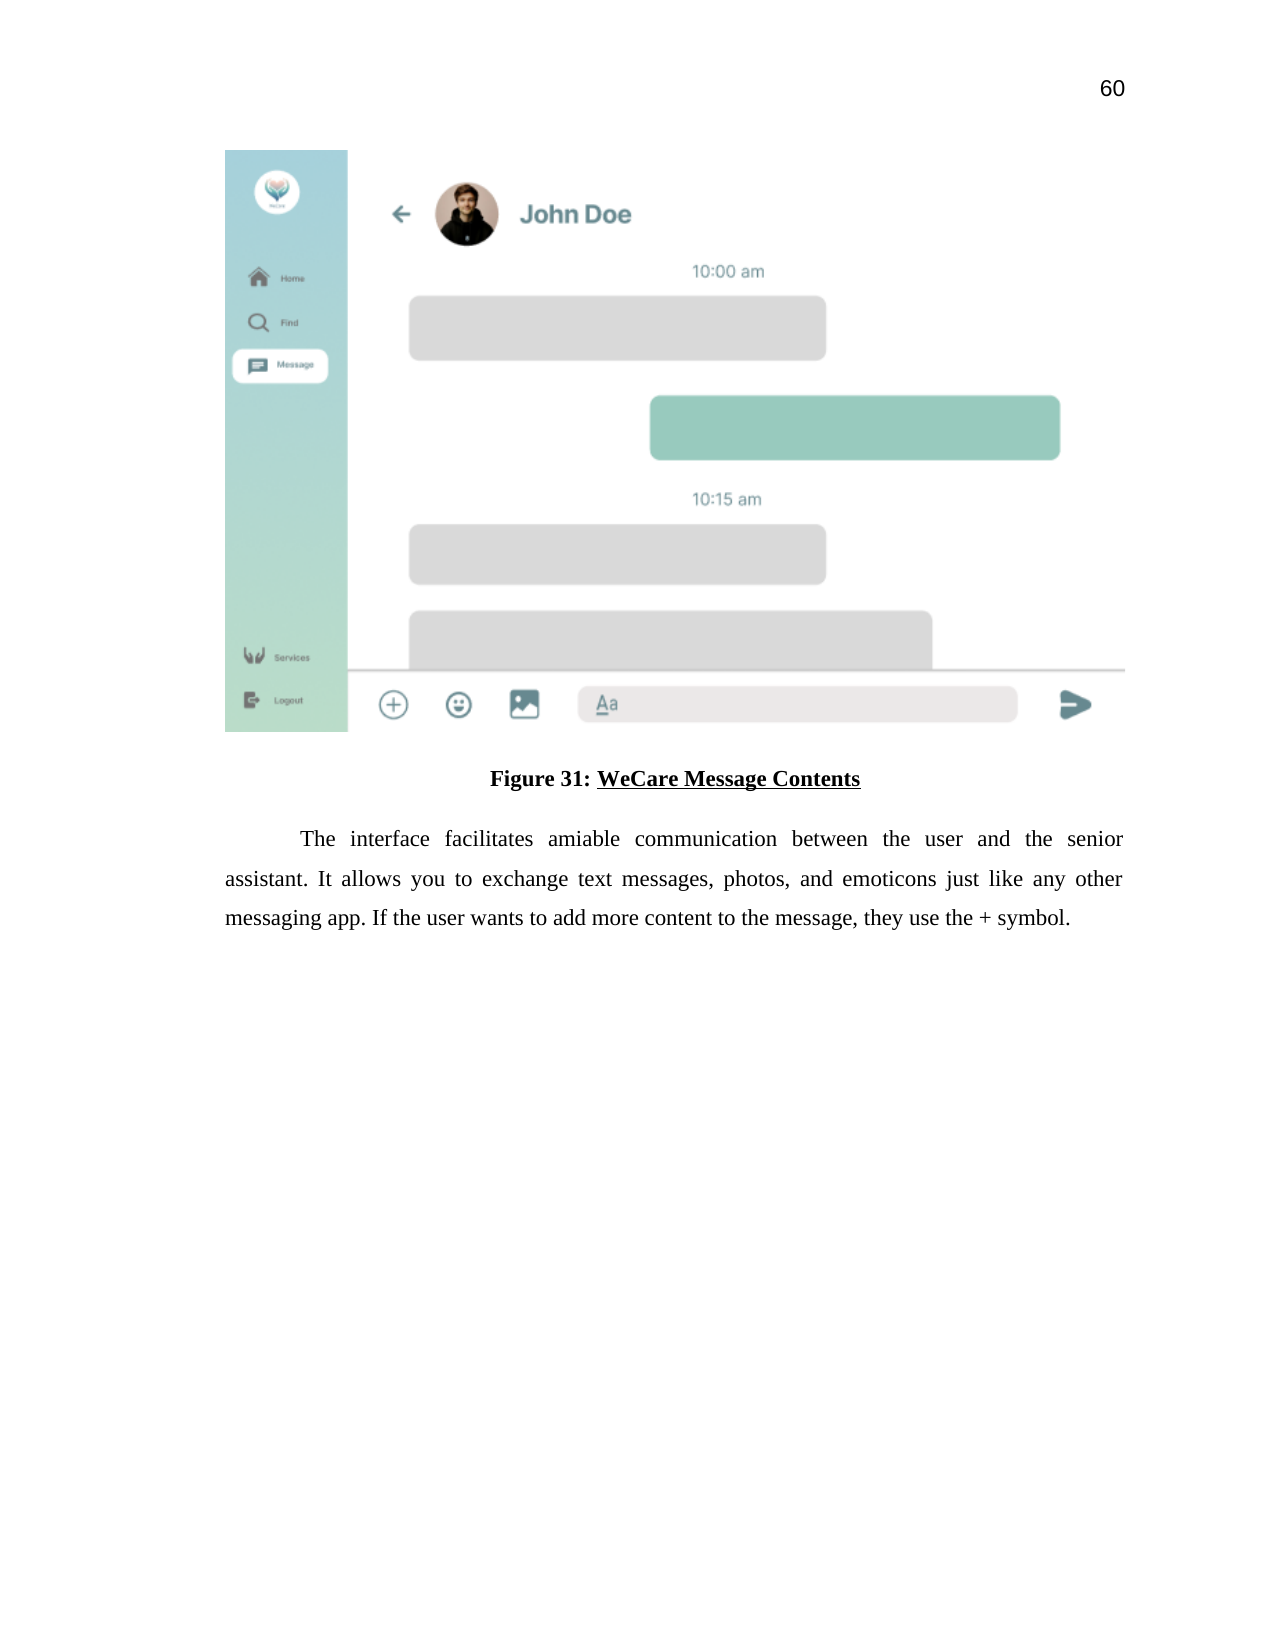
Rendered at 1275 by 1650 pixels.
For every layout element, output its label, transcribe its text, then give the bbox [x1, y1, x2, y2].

text Figure 31: WeCare Message Contents [225, 765, 1125, 792]
text The interface facilitates amiable communication between the user and the senior assistant. It allows you to exchange text messages, photos, and emoticons just like any other messaging app. If the user wants to add more content to the message, they use the + symbol. [225, 826, 1125, 931]
picture [225, 150, 1125, 732]
